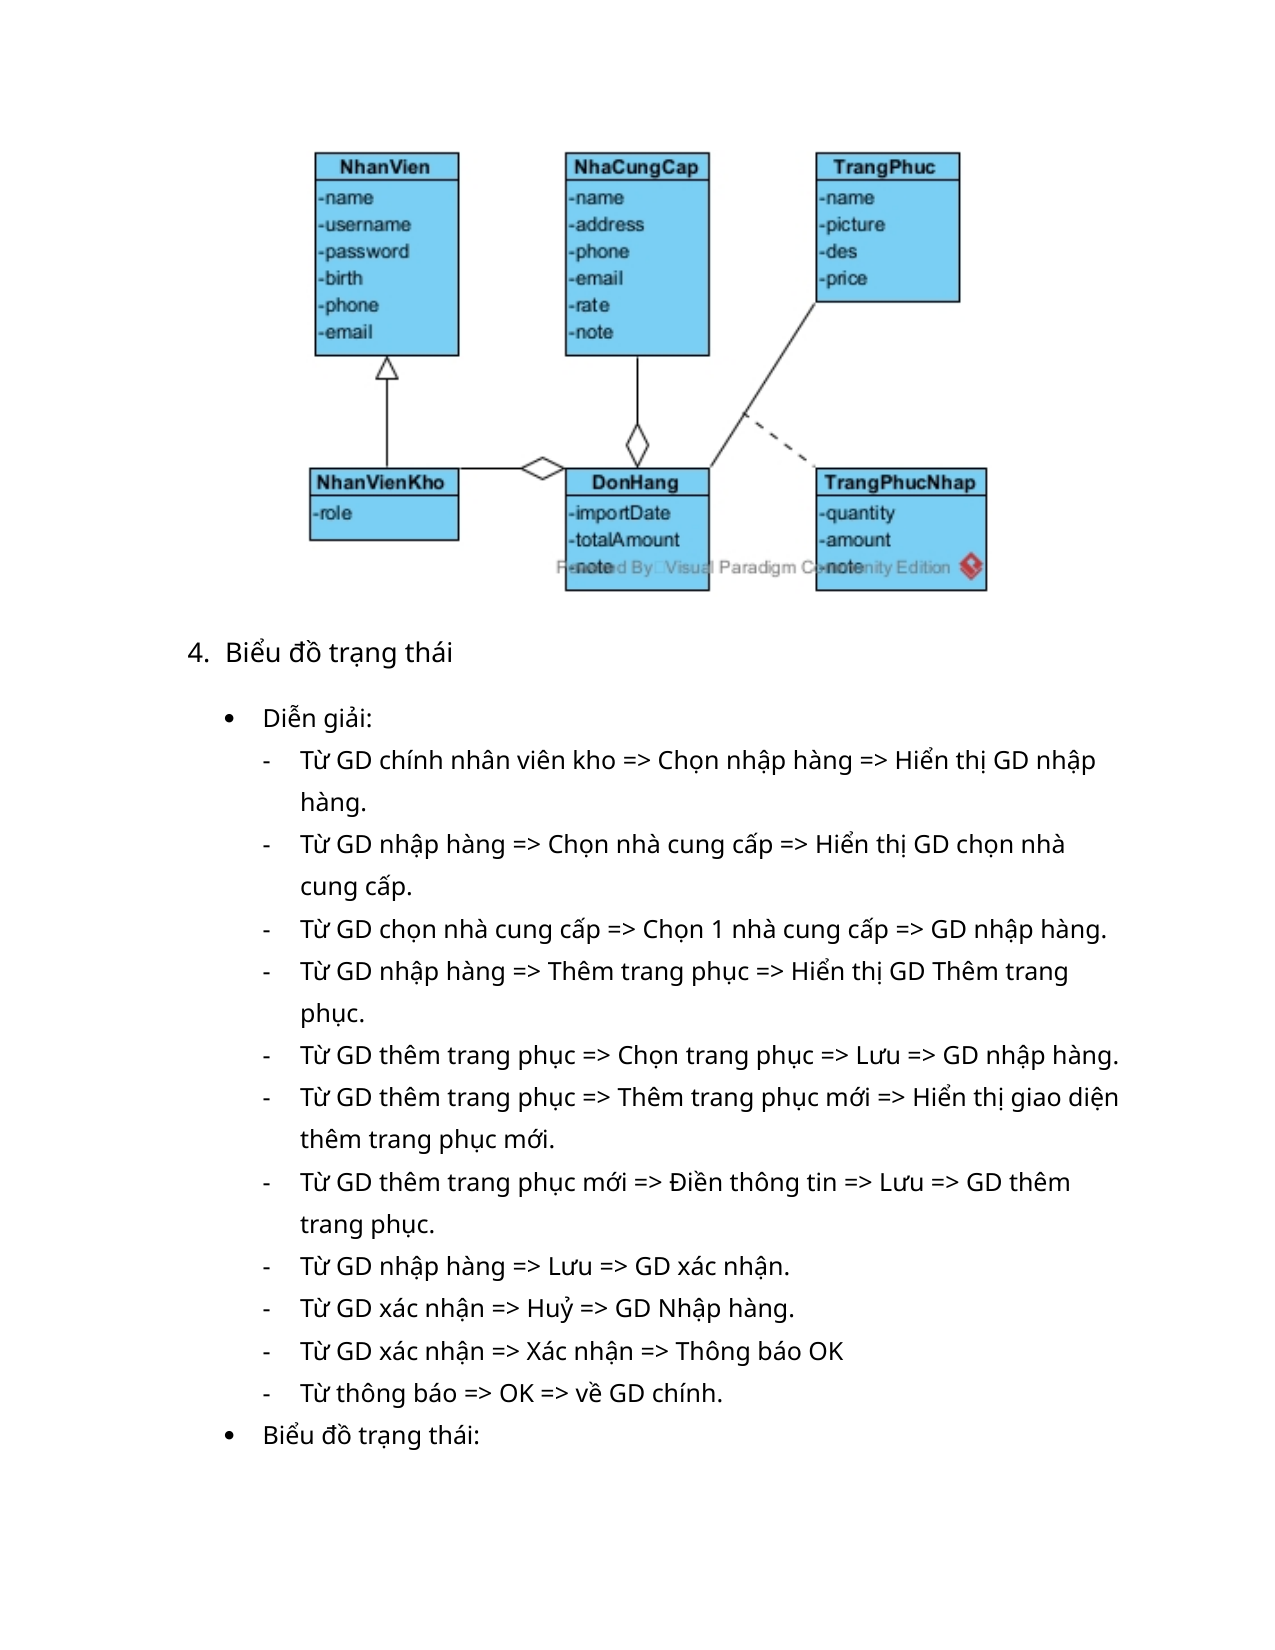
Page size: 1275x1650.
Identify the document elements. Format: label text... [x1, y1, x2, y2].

list Biểu đồ trạng thái: [225, 1417, 1125, 1452]
list Từ GD xác nhận => Huỷ => GD Nhập hàng. [262, 1291, 1125, 1325]
list Từ GD xác nhận => Xác nhận => Thông báo OK [262, 1333, 1125, 1367]
list Từ GD nhập hàng => Chọn nhà cung cấp => Hiển thị GD chọn nhà cung cấp. [262, 827, 1125, 903]
list Diễn giải: [225, 700, 1125, 734]
list Từ GD chính nhân viên kho => Chọn nhập hàng => Hiển thị GD nhập hàng. [262, 742, 1125, 819]
picture [306, 150, 993, 597]
list Từ thông báo => OK => về GD chính. [262, 1375, 1125, 1409]
list Từ GD thêm trang phục mới => Điền thông tin => Lưu => GD thêm trang phục. [262, 1164, 1125, 1241]
list Từ GD chọn nhà cung cấp => Chọn 1 nhà cung cấp => GD nhập hàng. [262, 911, 1125, 945]
list Từ GD nhập hàng => Thêm trang phục => Hiển thị GD Thêm trang phục. [262, 953, 1125, 1030]
list Từ GD thêm trang phục => Thêm trang phục mới => Hiển thị giao diện thêm trang phục mới. [262, 1080, 1125, 1156]
subtitle Biểu đồ trạng thái [187, 634, 1125, 671]
list Từ GD nhập hàng => Lưu => GD xác nhận. [262, 1249, 1125, 1283]
list Từ GD thêm trang phục => Chọn trang phục => Lưu => GD nhập hàng. [262, 1038, 1125, 1072]
